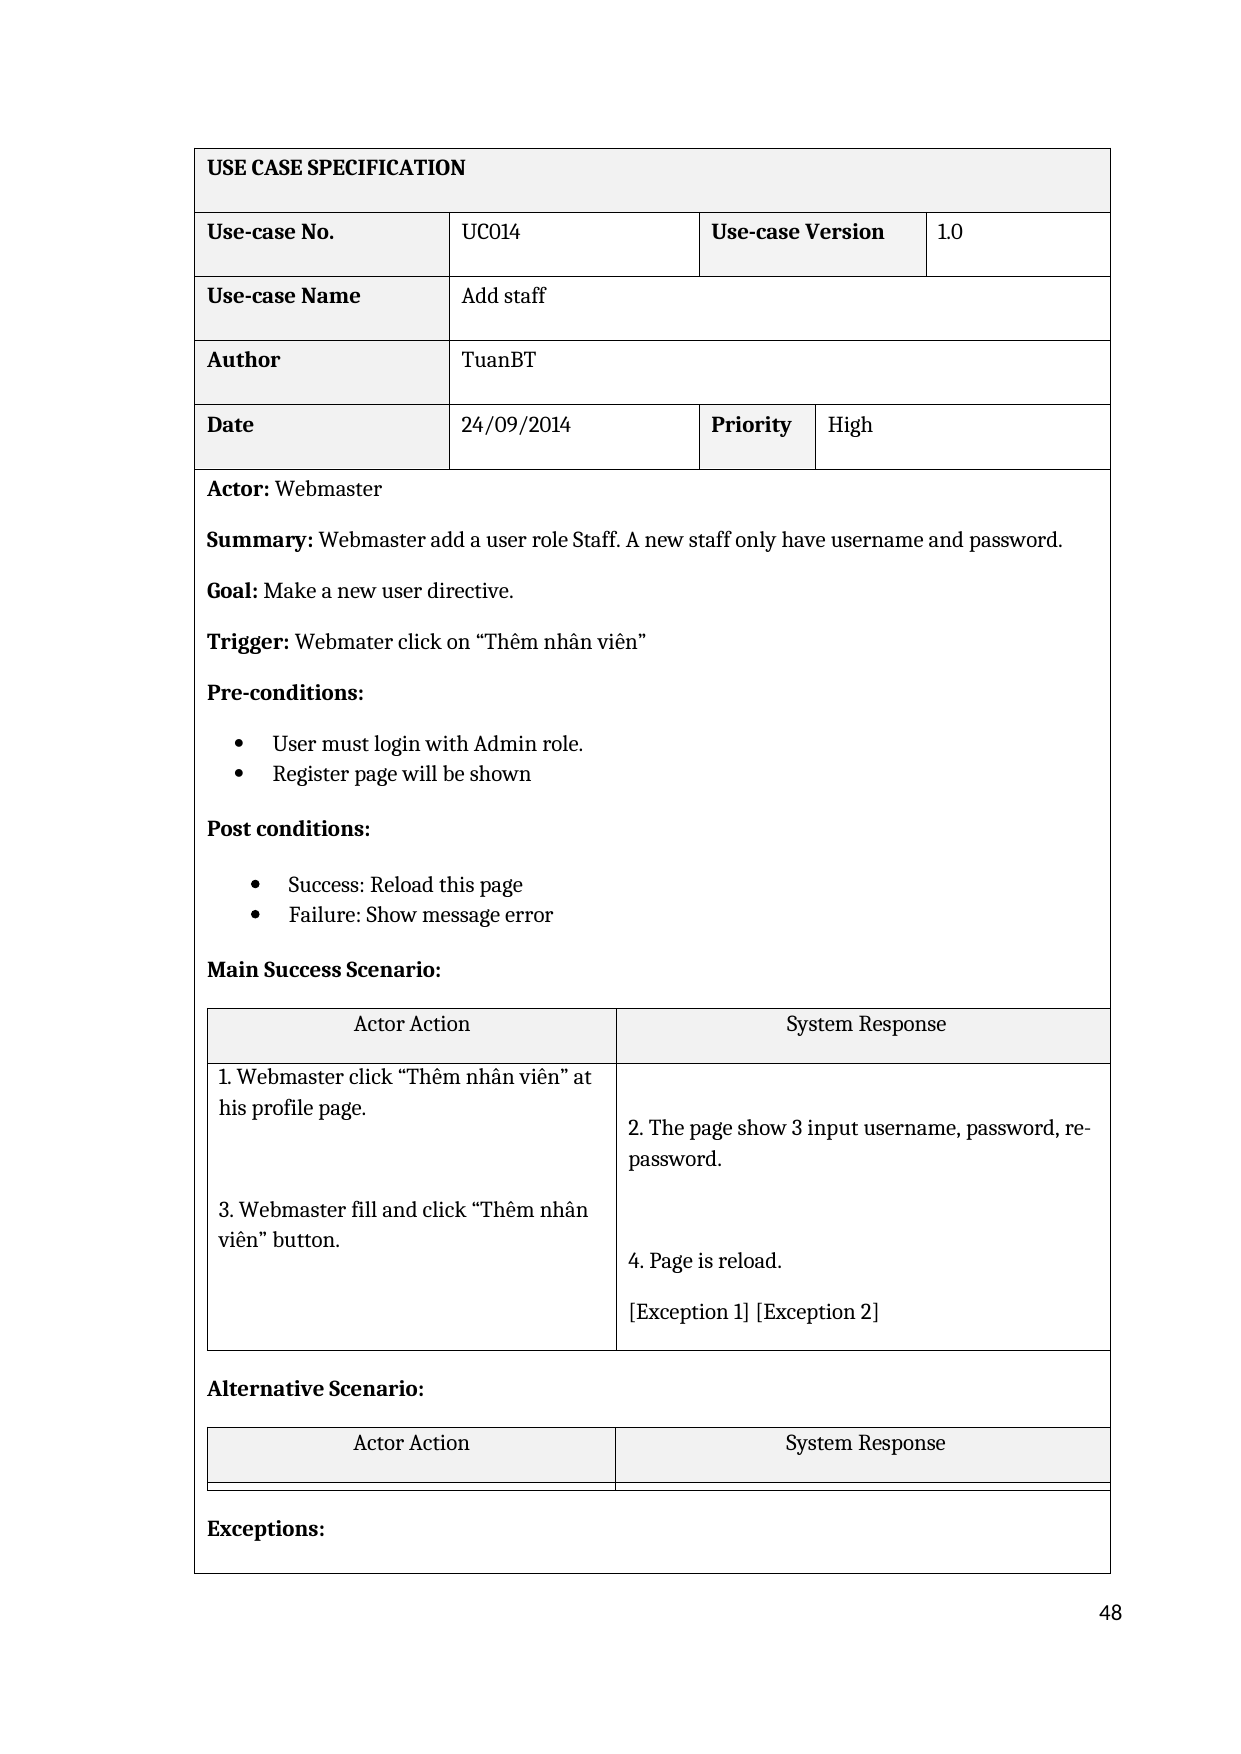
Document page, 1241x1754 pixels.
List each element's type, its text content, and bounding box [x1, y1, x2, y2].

table_cell Use-case Name [195, 277, 449, 340]
table_cell TuanBT [450, 341, 1110, 404]
table_cell Use-case Version [700, 213, 926, 276]
table_cell Use-case No. [195, 213, 449, 276]
table_cell High [816, 405, 1110, 468]
table_cell UC014 [450, 213, 699, 276]
table_cell Author [195, 341, 449, 404]
table_cell 24/09/2014 [450, 405, 699, 468]
table_cell Add staff [450, 277, 1110, 340]
table_cell Date [195, 405, 449, 468]
table_cell Priority [700, 405, 815, 468]
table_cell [195, 470, 1110, 1573]
table_header USE CASE SPECIFICATION [195, 149, 1110, 212]
table_cell 1.0 [927, 213, 1110, 276]
